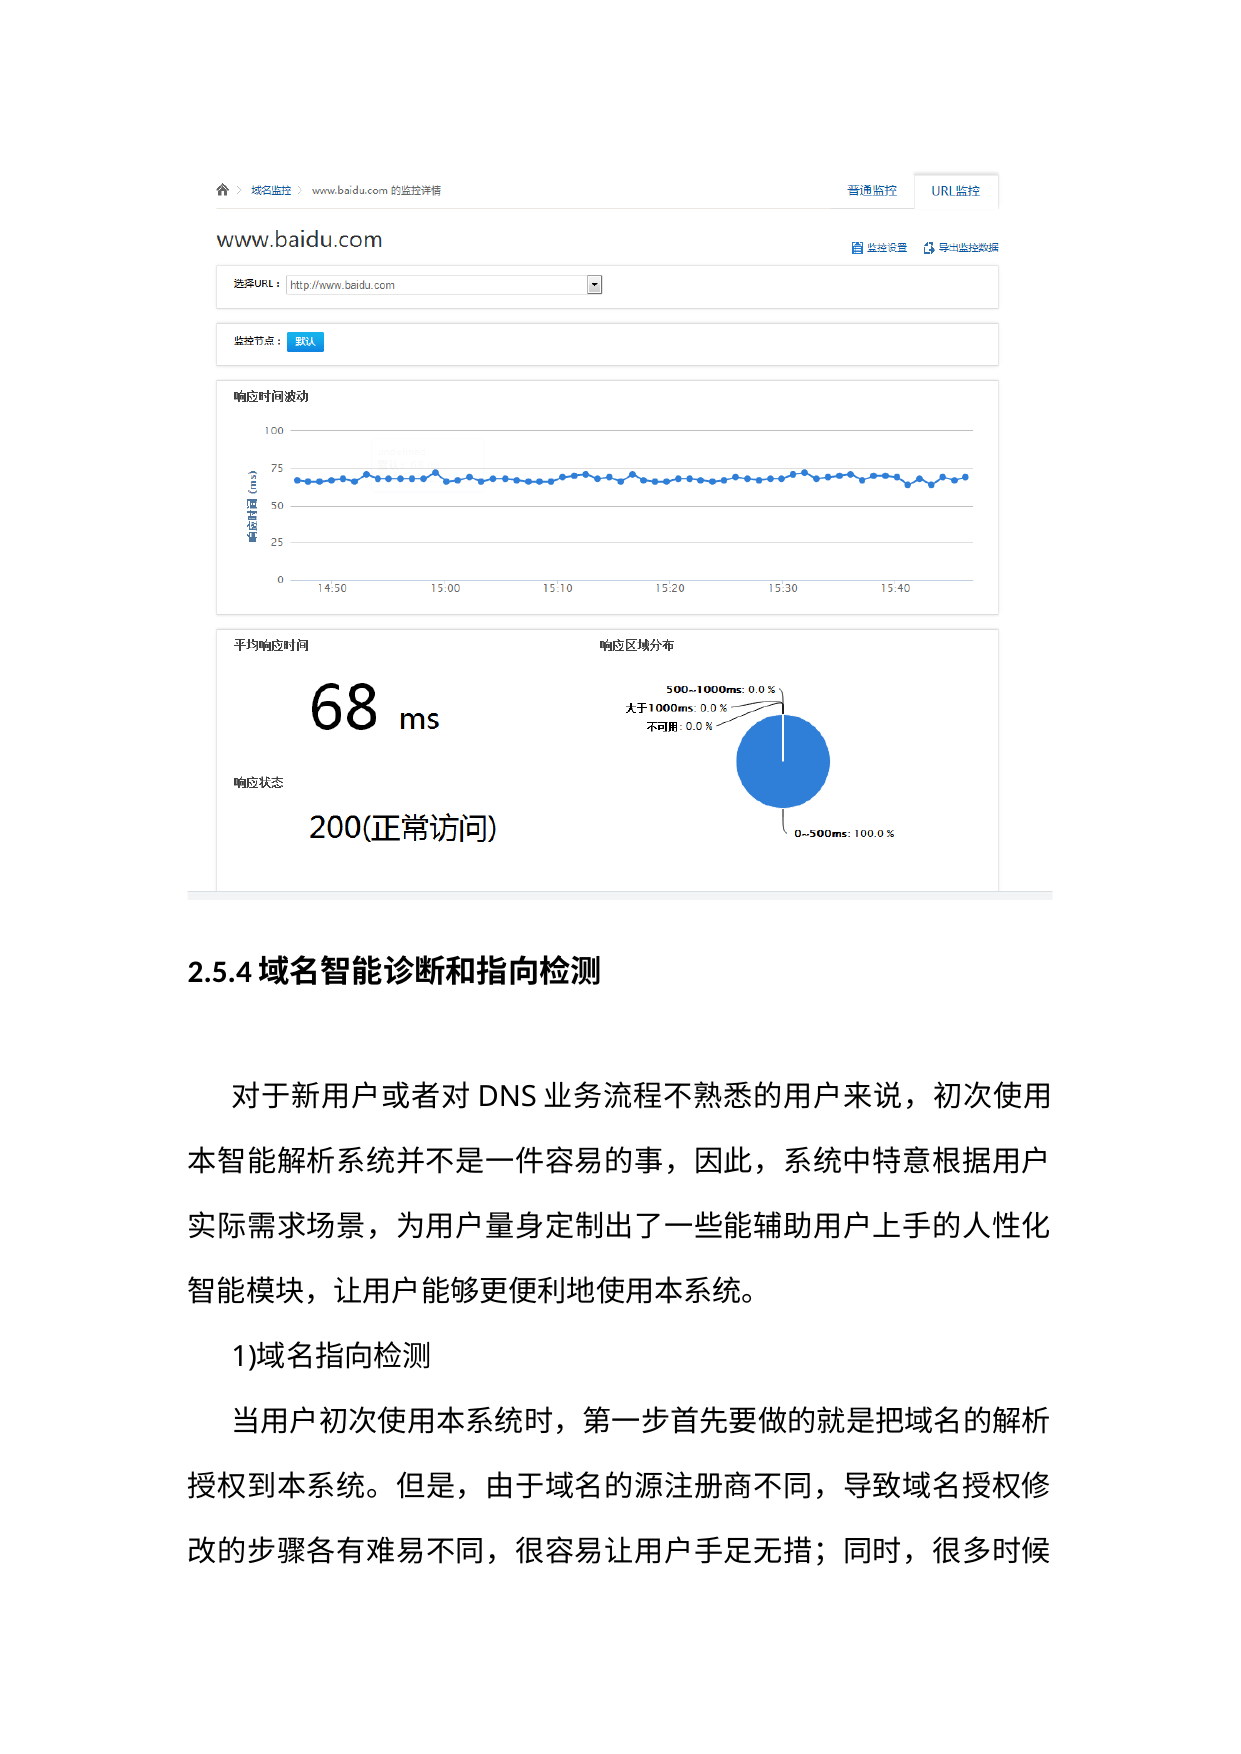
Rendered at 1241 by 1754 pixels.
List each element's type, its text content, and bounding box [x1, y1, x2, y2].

picture [187, 162, 1053, 900]
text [187, 1387, 1053, 1582]
text 1)域名指向检测 [187, 1322, 1053, 1387]
text 对于新用户或者对DNS业务流程不熟悉的用户来说，初次使用本智能解析系统并不是一件容易的事，因此，系统中特意根据用户实际需求场景，为用户量身定制出了一些能辅助用户上手的人性化智能模块，让用户能够更便利地使用本系统。 [187, 1062, 1053, 1322]
subtitle 2.5.4域名智能诊断和指向检测 [187, 937, 1053, 1002]
